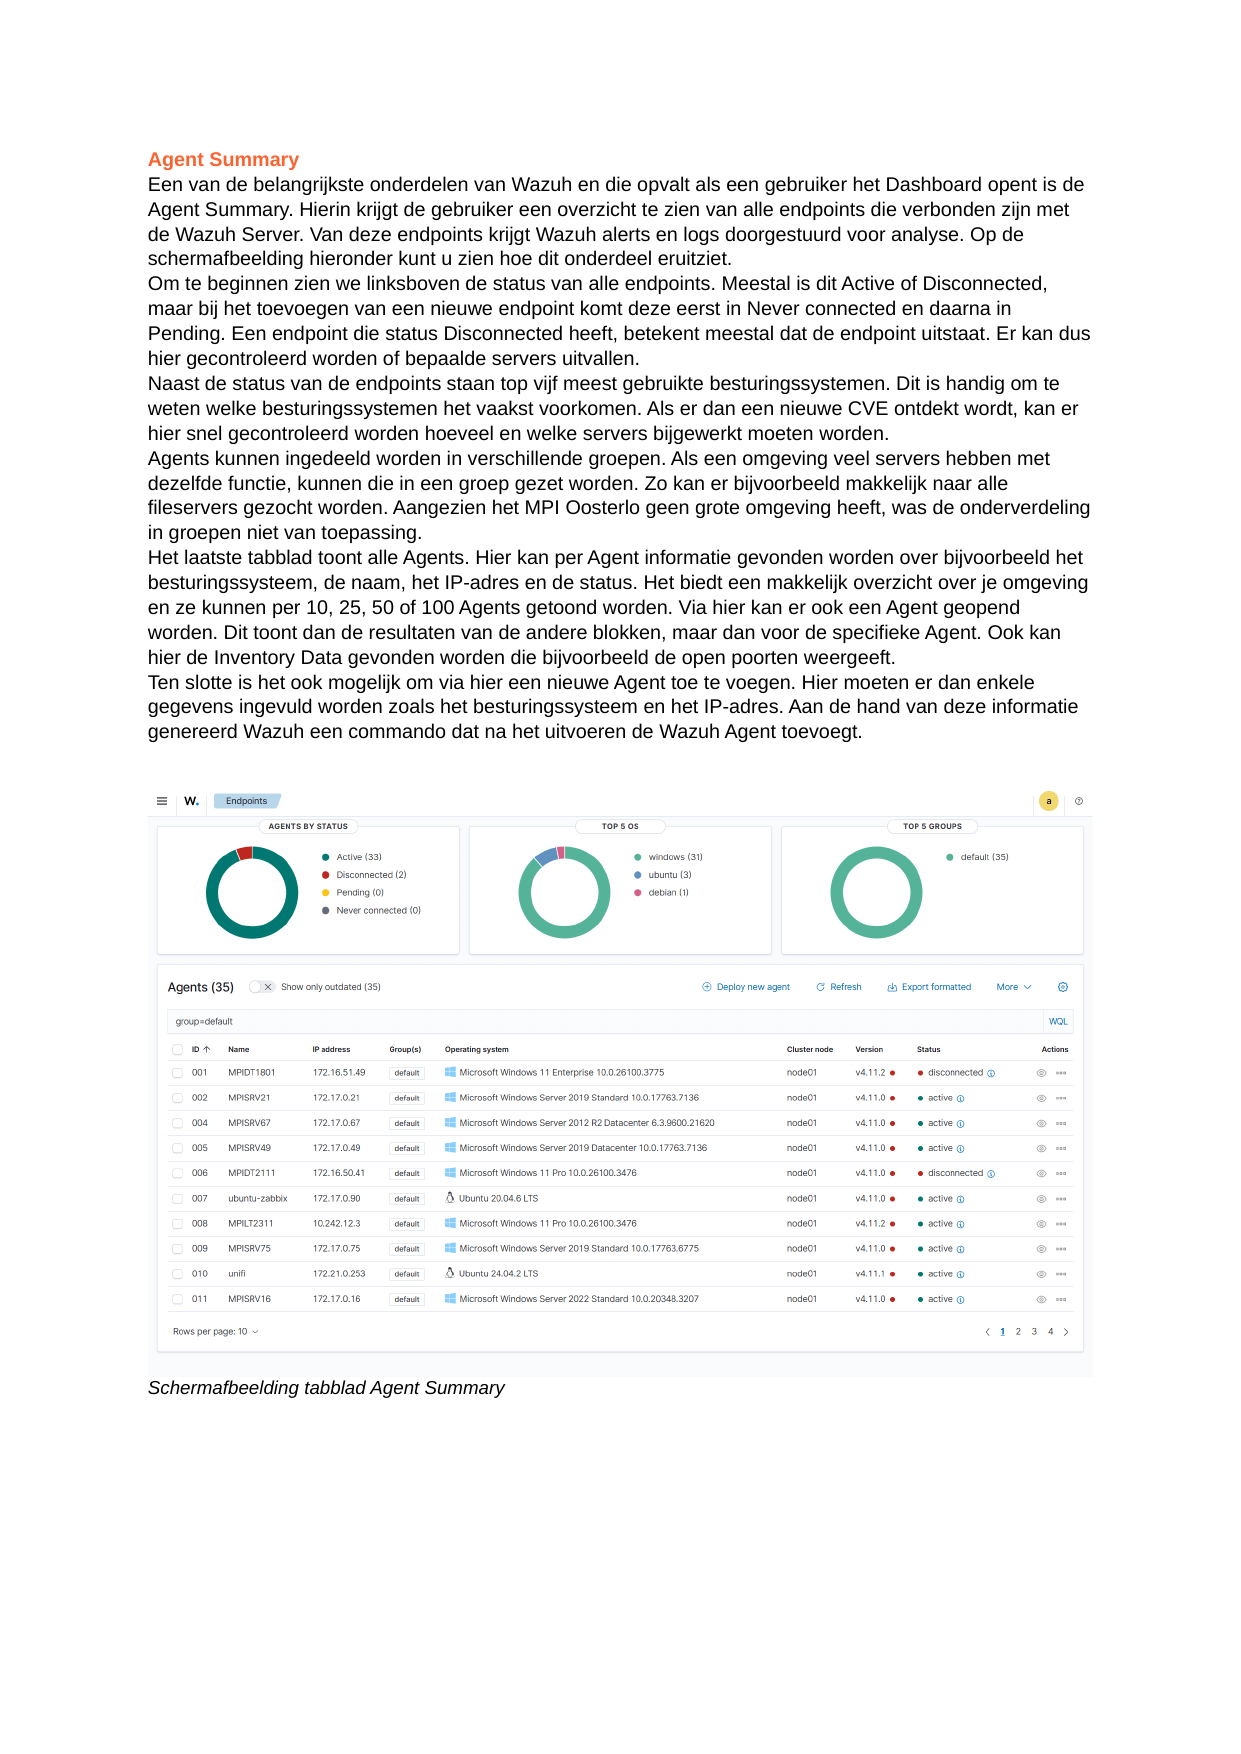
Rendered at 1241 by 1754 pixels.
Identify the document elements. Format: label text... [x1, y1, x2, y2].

text Een van de belangrijkste onderdelen van Wazuh en die opvalt als een gebruiker het Dashboard opent is de Agent Summary. Hierin krijgt de gebruiker een overzicht te zien van alle endpoints die verbonden zijn met de Wazuh Server. Van deze endpoints krijgt Wazuh alerts en logs doorgestuurd voor analyse. Op de schermafbeelding hieronder kunt u zien hoe dit onderdeel eruitziet. Om te beginnen zien we linksboven de status van alle endpoints. Meestal is dit Active of Disconnected, maar bij het toevoegen van een nieuwe endpoint komt deze eerst in Never connected en daarna in Pending. Een endpoint die status Disconnected heeft, betekent meestal dat de endpoint uitstaat. Er kan dus hier gecontroleerd worden of bepaalde servers uitvallen. Naast de status van de endpoints staan top vijf meest gebruikte besturingssystemen. Dit is handig om te weten welke besturingssystemen het vaakst voorkomen. Als er dan een nieuwe CVE ontdekt wordt, kan er hier snel gecontroleerd worden hoeveel en welke servers bijgewerkt moeten worden. Agents kunnen ingedeeld worden in verschillende groepen. Als een omgeving veel servers hebben met dezelfde functie, kunnen die in een groep gezet worden. Zo kan er bijvoorbeeld makkelijk naar alle fileservers gezocht worden. Aangezien het MPI Oosterlo geen grote omgeving heeft, was de onderverdeling in groepen niet van toepassing. Het laatste tabblad toont alle Agents. Hier kan per Agent informatie gevonden worden over bijvoorbeeld het besturingssysteem, de naam, het IP-adres en de status. Het biedt een makkelijk overzicht over je omgeving en ze kunnen per 10, 25, 50 of 100 Agents getoond worden. Via hier kan er ook een Agent geopend worden. Dit toont dan de resultaten van de andere blokken, maar dan voor de specifieke Agent. Ook kan hier de Inventory Data gevonden worden die bijvoorbeeld de open poorten weergeeft. [148, 173, 1092, 668]
text Schermafbeelding tabblad Agent Summary [148, 1377, 1092, 1399]
text Ten slotte is het ook mogelijk om via hier een nieuwe Agent toe te voegen. Hier moeten er dan enkele gegevens ingevuld worden zoals het besturingssysteem en het IP-adres. Aan de hand van deze informatie genereerd Wazuh een commando dat na het uitvoeren de Wazuh Agent toevoegt. [148, 671, 1092, 743]
text Agent Summary [148, 148, 1092, 170]
picture [147, 786, 1093, 1377]
